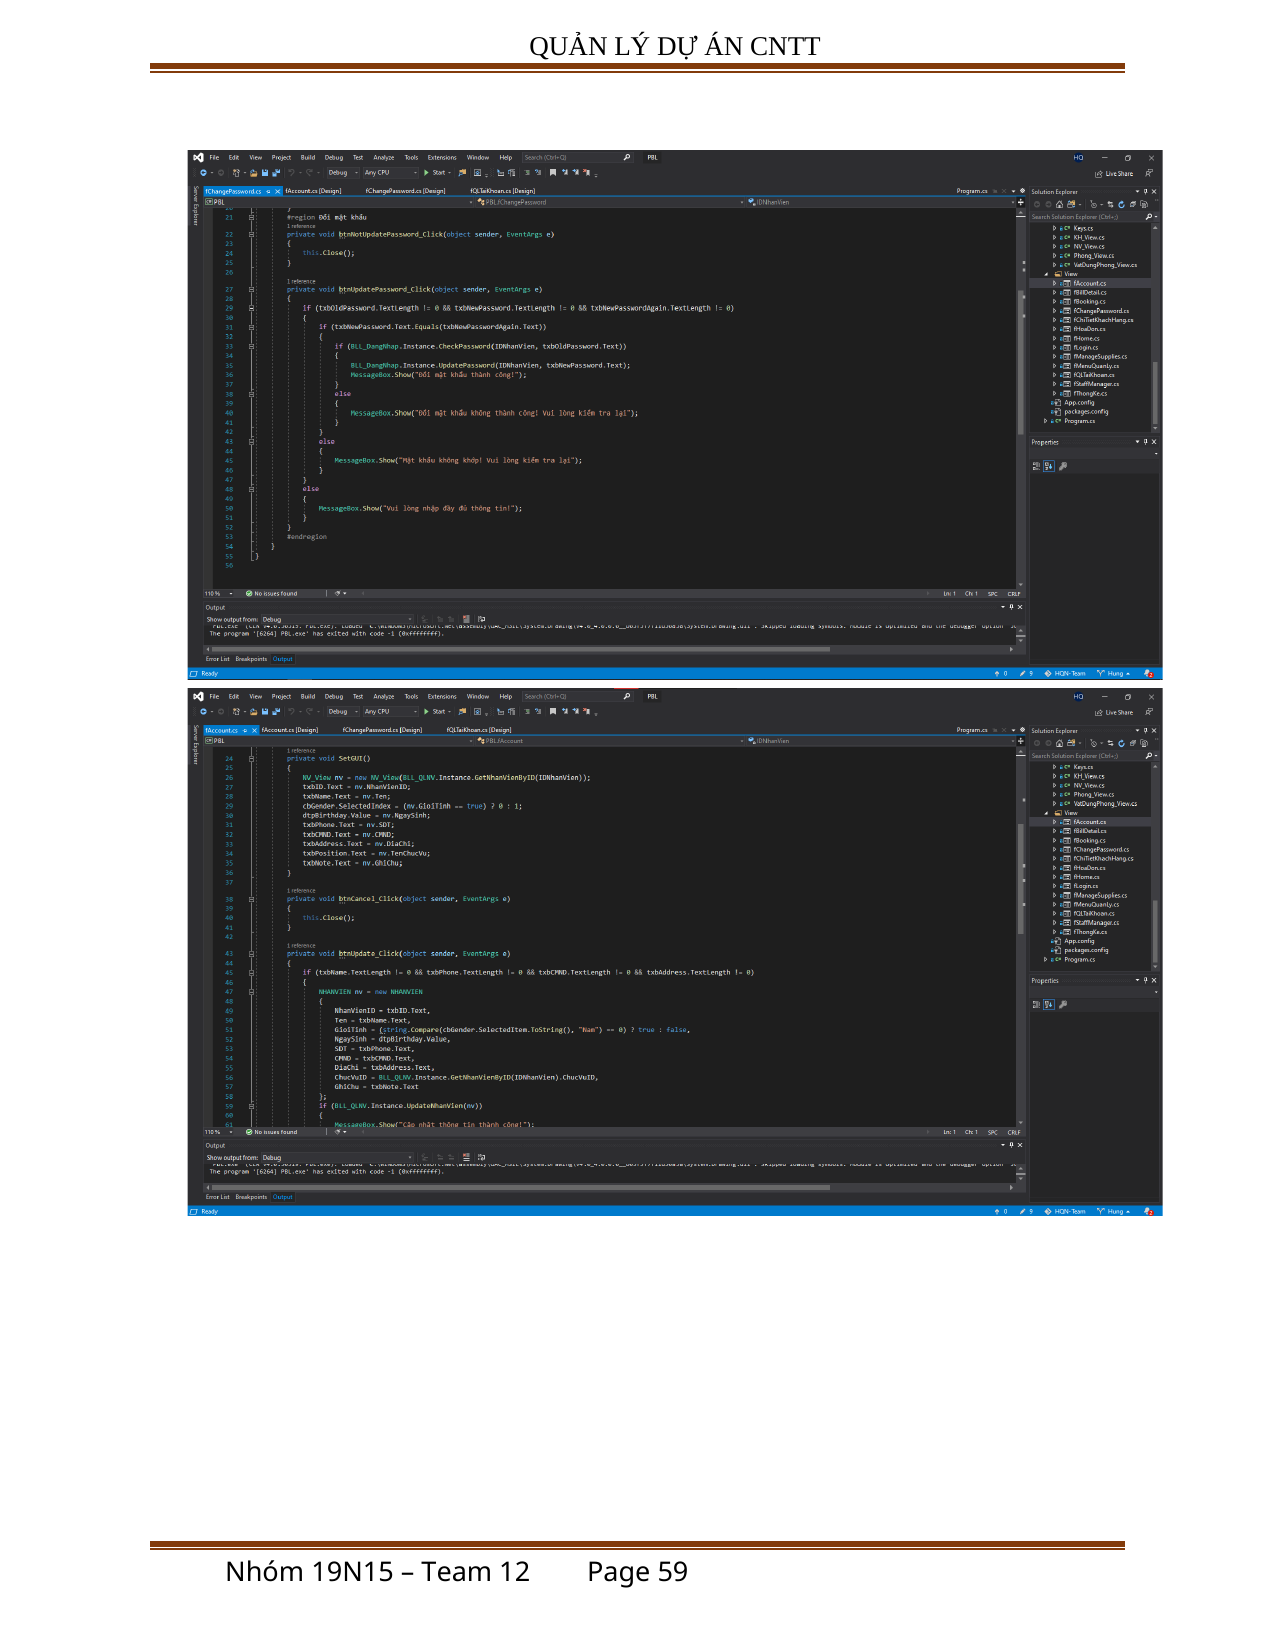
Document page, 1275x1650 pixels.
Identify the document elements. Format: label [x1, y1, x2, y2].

picture [187, 688, 1163, 1216]
picture [187, 150, 1163, 680]
